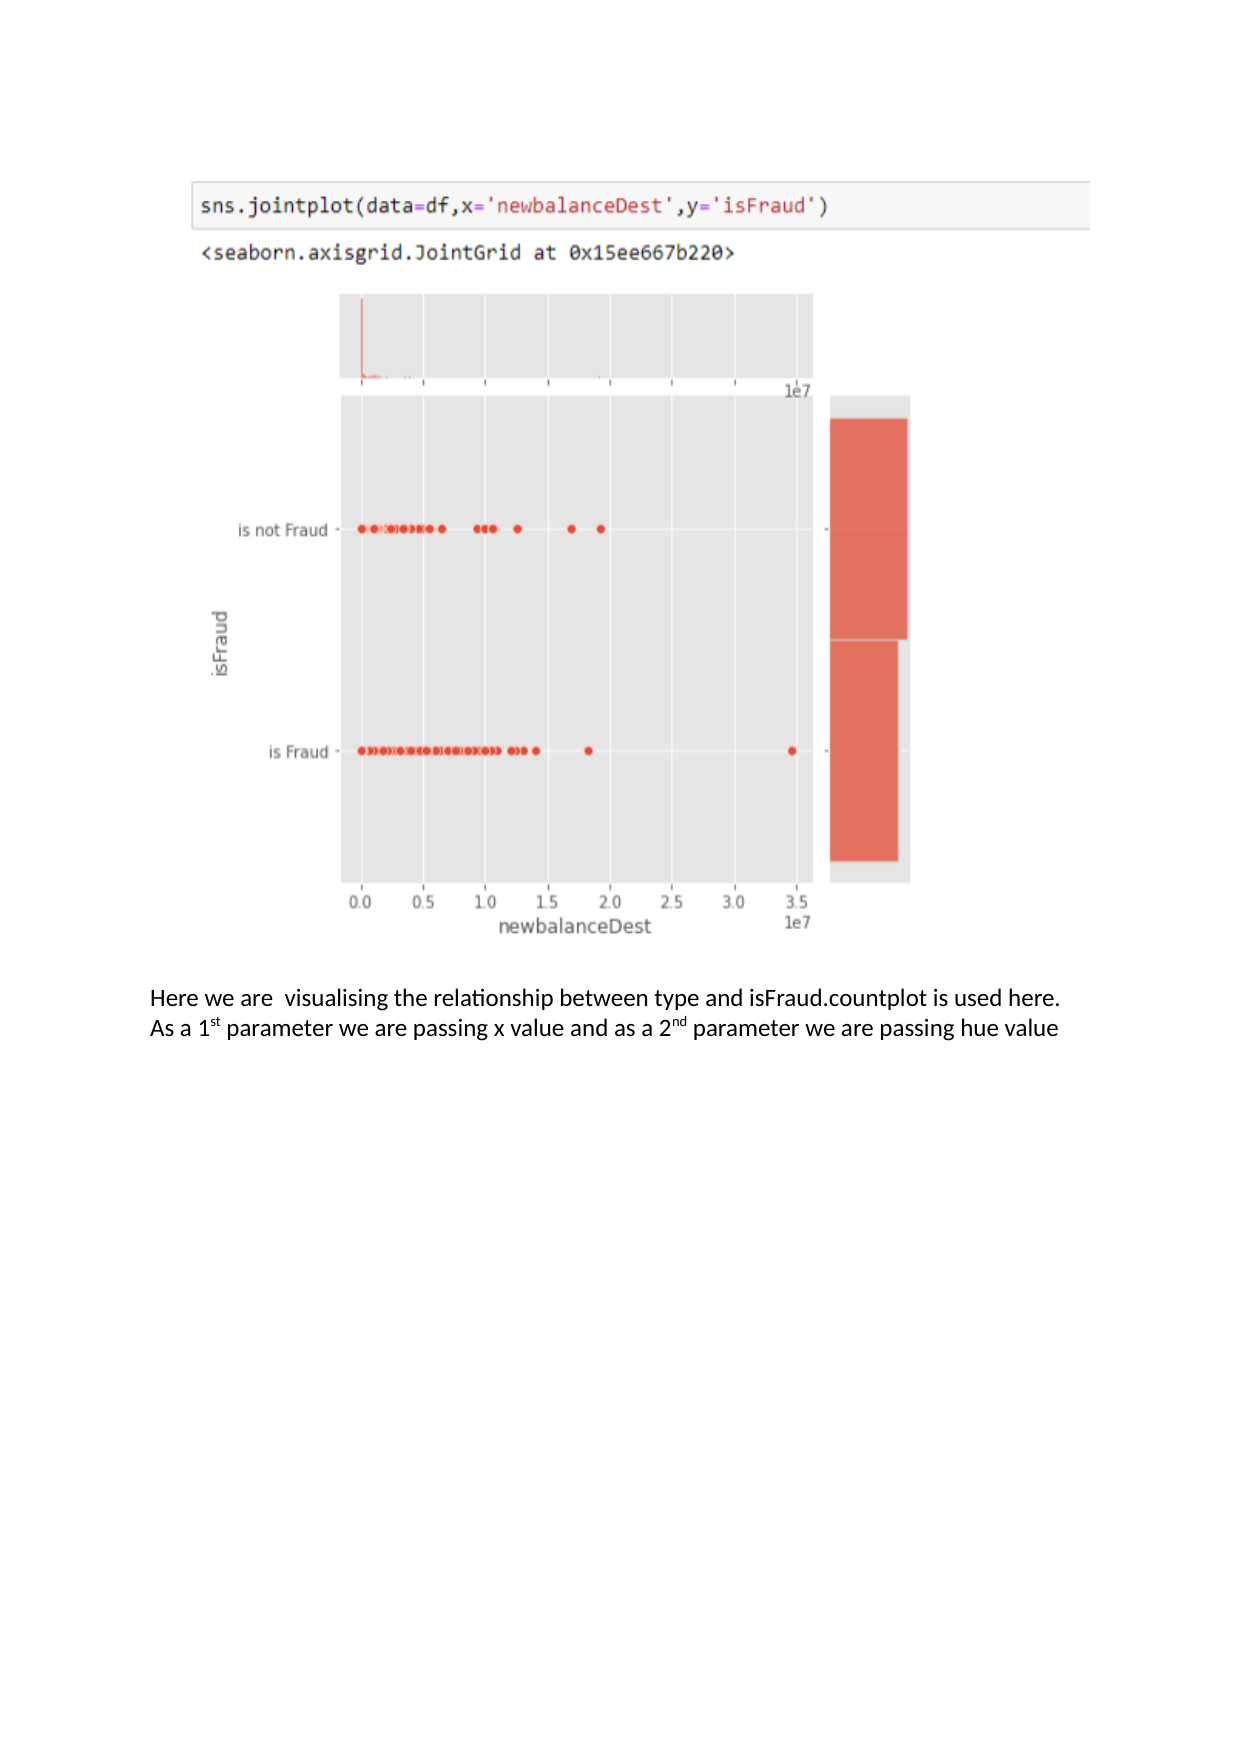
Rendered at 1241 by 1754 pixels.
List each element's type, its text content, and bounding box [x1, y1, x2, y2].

text Here we are visualising the relationship between type and isFraud.countplot is used here. As a 1st parameter we are passing x value and as a 2nd parameter we are passing hue value [150, 982, 1090, 1043]
picture [150, 150, 1091, 966]
